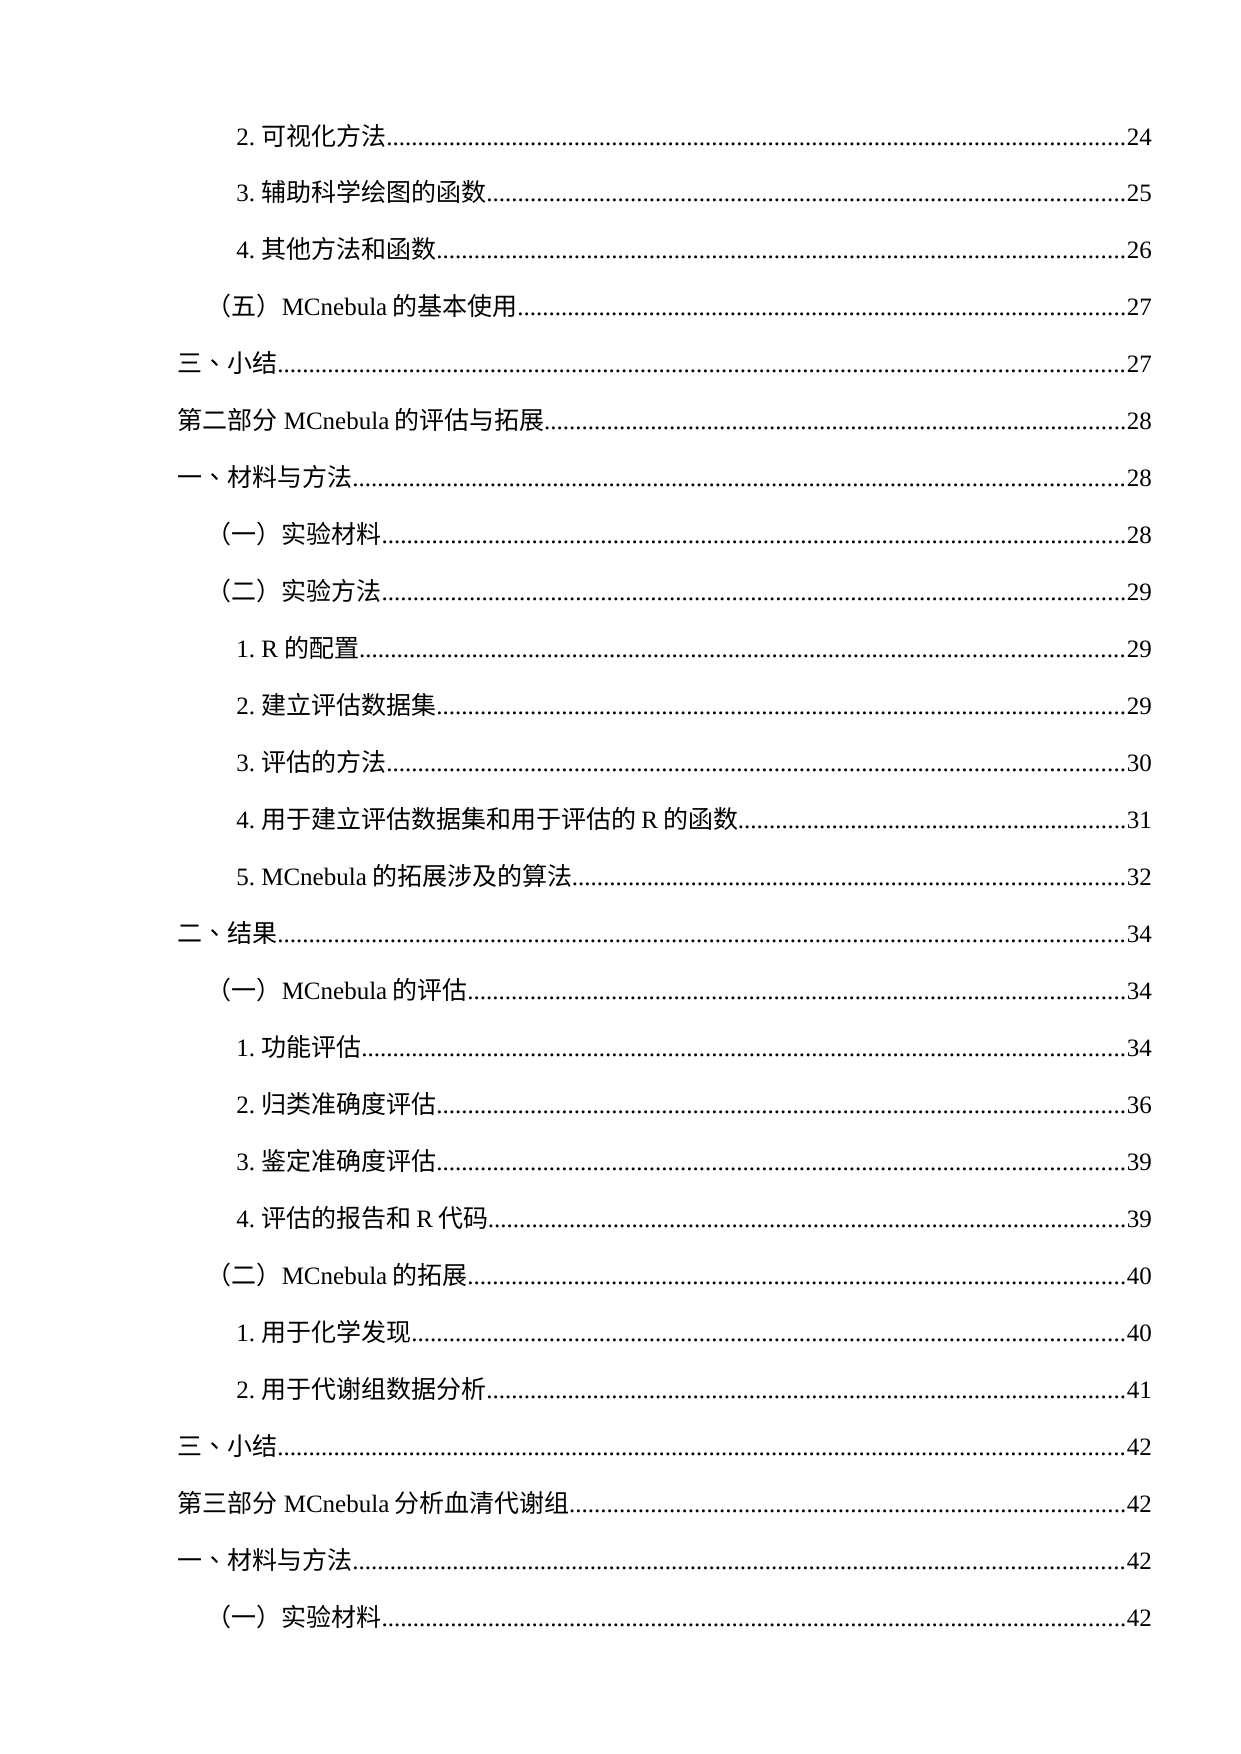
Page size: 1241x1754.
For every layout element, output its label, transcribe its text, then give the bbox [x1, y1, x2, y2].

text 二、结果 34 [177, 916, 1152, 950]
text （二）MCnebula的拓展 40 [207, 1258, 1152, 1292]
text （一）实验材料 42 [207, 1599, 1152, 1634]
text 2. 可视化方法 24 [236, 118, 1152, 152]
text 4. 其他方法和函数 26 [236, 232, 1152, 266]
text 三、小结 42 [177, 1429, 1152, 1463]
text 1. 功能评估 34 [236, 1030, 1152, 1064]
text 一、材料与方法 42 [177, 1543, 1152, 1577]
text 4. 评估的报告和R代码 39 [236, 1201, 1152, 1235]
text 4. 用于建立评估数据集和用于评估的R的函数 31 [236, 802, 1152, 836]
text 3. 鉴定准确度评估 39 [236, 1144, 1152, 1178]
text （一）MCnebula的评估 34 [207, 973, 1152, 1007]
text 2. 用于代谢组数据分析 41 [236, 1372, 1152, 1406]
text 2. 归类准确度评估 36 [236, 1087, 1152, 1121]
text 1. 用于化学发现 40 [236, 1315, 1152, 1349]
text 3. 评估的方法 30 [236, 745, 1152, 779]
text （一）实验材料 28 [207, 517, 1152, 551]
text 第三部分 MCnebula分析血清代谢组 42 [177, 1486, 1152, 1520]
text （五）MCnebula的基本使用 27 [207, 289, 1152, 323]
text （二）实验方法 29 [207, 574, 1152, 608]
text 一、材料与方法 28 [177, 460, 1152, 494]
text 3. 辅助科学绘图的函数 25 [236, 175, 1152, 209]
text 第二部分 MCnebula的评估与拓展 28 [177, 403, 1152, 437]
text 5. MCnebula的拓展涉及的算法 32 [236, 859, 1152, 893]
text 2. 建立评估数据集 29 [236, 688, 1152, 722]
text 三、小结 27 [177, 346, 1152, 380]
text 1. R 的配置 29 [236, 631, 1152, 665]
